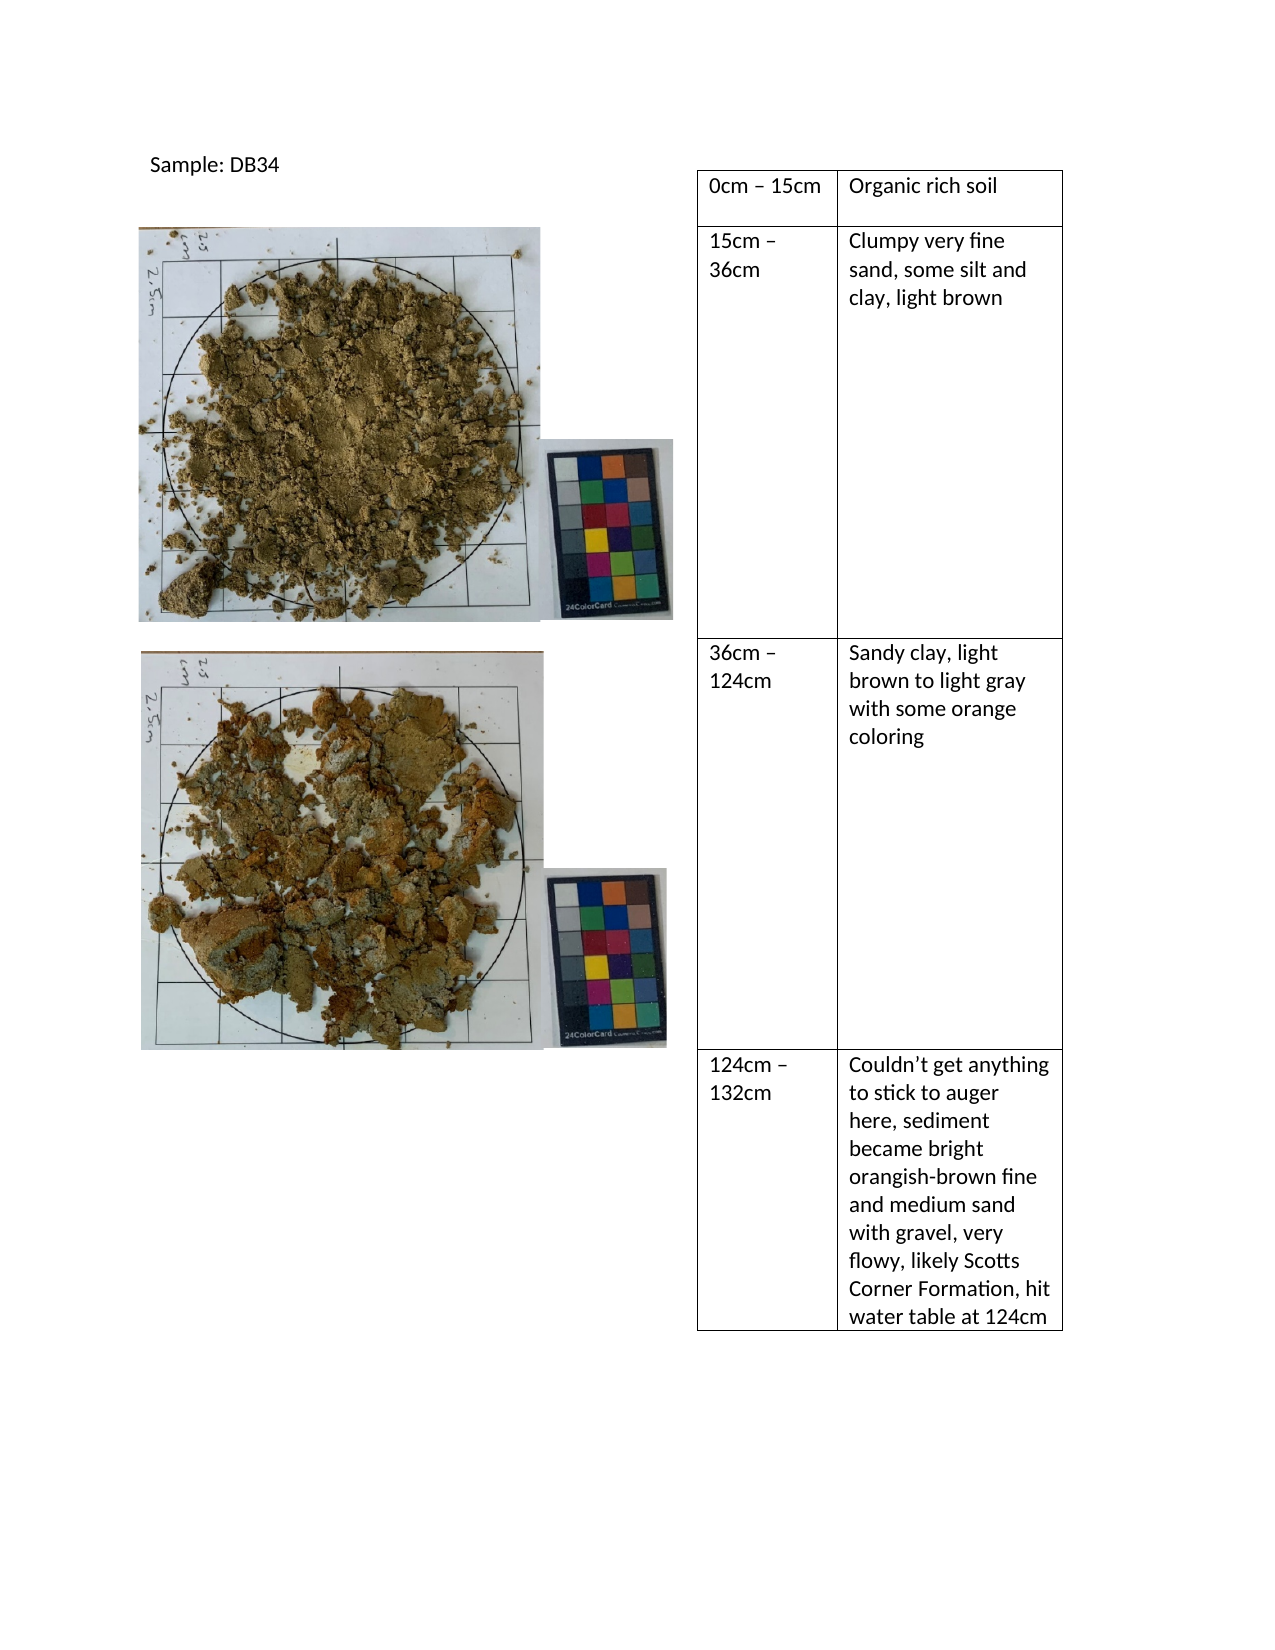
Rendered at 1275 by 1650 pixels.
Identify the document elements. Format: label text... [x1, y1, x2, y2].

table_cell Sandy clay, light brown to light gray with some orange coloring [838, 639, 1062, 1049]
table_cell 15cm – 36cm [698, 227, 837, 637]
table_cell Clumpy very fine sand, some silt and clay, light brown [838, 227, 1062, 637]
picture [138, 227, 674, 622]
table_header 0cm – 15cm [698, 171, 837, 226]
picture [141, 651, 667, 1050]
table_cell 36cm – 124cm [698, 639, 837, 1049]
table_cell 124cm – 132cm [698, 1050, 837, 1330]
table_cell Couldn’t get anything to stick to auger here, sediment became bright orangish-brown fine and medium sand with gravel, very flowy, likely Scotts Corner Formation, hit water table at 124cm [838, 1050, 1062, 1330]
table_header Organic rich soil [838, 171, 1062, 226]
text Sample: DB34 [150, 150, 1125, 178]
